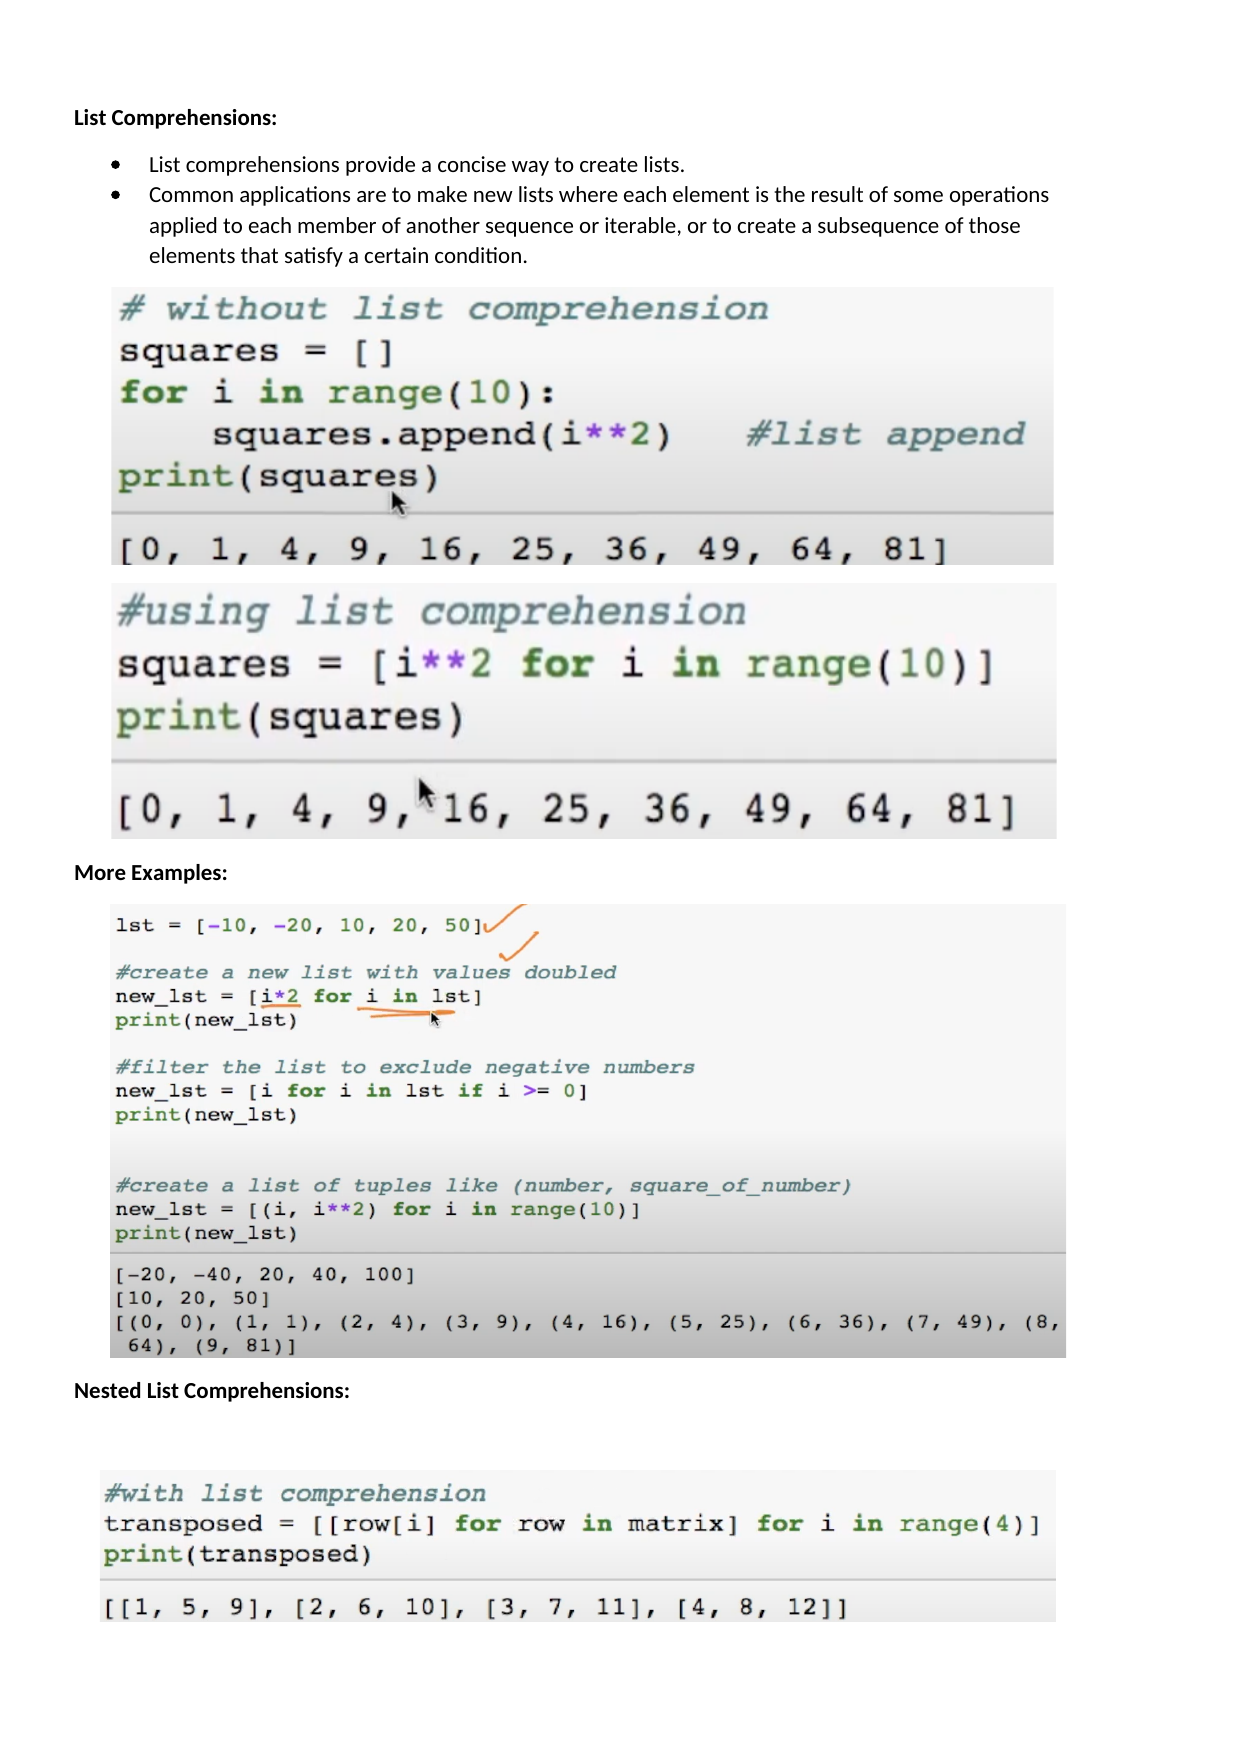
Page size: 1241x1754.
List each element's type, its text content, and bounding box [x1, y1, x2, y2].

picture [110, 904, 1067, 1358]
list Common applications are to make new lists where each element is the result of some operations applied to each member of another sequence or iterable, or to create a subsequence of those elements that satisfy a certain condition. [111, 181, 1090, 269]
picture [111, 287, 1054, 565]
text More Examples: [74, 858, 1090, 886]
picture [111, 583, 1057, 839]
list List comprehensions provide a concise way to create lists. [111, 150, 1090, 178]
text List Comprehensions: [74, 103, 1090, 131]
text Nested List Comprehensions: [74, 1376, 1090, 1404]
picture [99, 1470, 1056, 1622]
